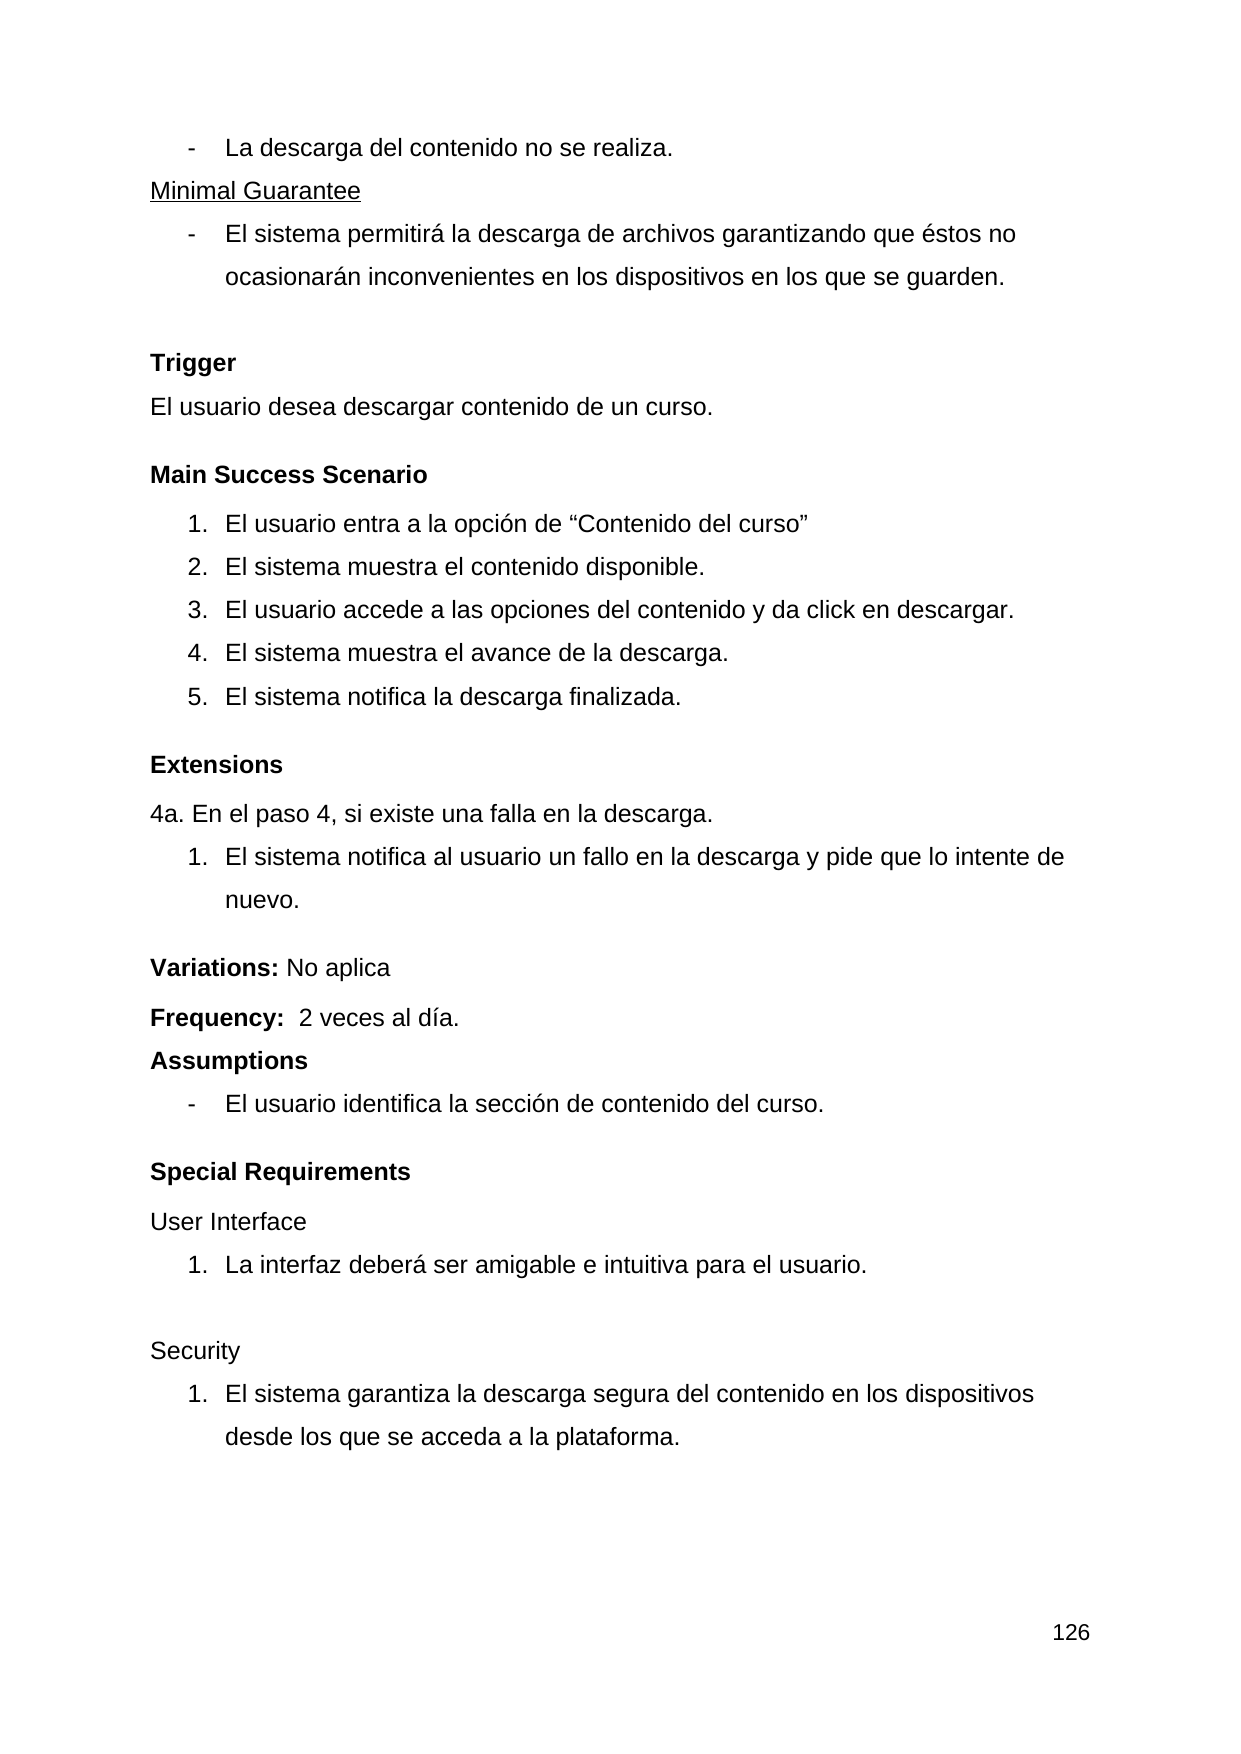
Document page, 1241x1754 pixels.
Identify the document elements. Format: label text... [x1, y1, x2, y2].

text Main Success Scenario [150, 460, 1090, 488]
list El sistema notifica al usuario un fallo en la descarga y pide que lo intente de nuevo. [187, 842, 1090, 914]
list La descarga del contenido no se realiza. [187, 133, 1090, 162]
list El usuario identifica la sección de contenido del curso. [187, 1089, 1090, 1118]
list El usuario accede a las opciones del contenido y da click en descargar. [187, 595, 1090, 624]
text Frequency: 2 veces al día. [150, 1003, 1090, 1032]
list El sistema muestra el contenido disponible. [187, 552, 1090, 581]
list El sistema permitirá la descarga de archivos garantizando que éstos no ocasionarán inconvenientes en los dispositivos en los que se guarden. [187, 219, 1090, 291]
text Minimal Guarantee [150, 176, 1090, 205]
text Security [150, 1336, 1090, 1365]
list El sistema muestra el avance de la descarga. [187, 638, 1090, 667]
text Assumptions [150, 1046, 1090, 1075]
list La interfaz deberá ser amigable e intuitiva para el usuario. [187, 1250, 1090, 1278]
text Extensions [150, 750, 1090, 778]
text El usuario desea descargar contenido de un curso. [150, 392, 1090, 420]
text 4a. En el paso 4, si existe una falla en la descarga. [150, 799, 1090, 828]
text User Interface [150, 1207, 1090, 1235]
text Trigger [150, 348, 1090, 377]
list El usuario entra a la opción de “Contenido del curso” [187, 509, 1090, 538]
list El sistema garantiza la descarga segura del contenido en los dispositivos desde los que se acceda a la plataforma. [187, 1379, 1090, 1451]
text Special Requirements [150, 1157, 1090, 1186]
text Variations: No aplica [150, 953, 1090, 982]
list El sistema notifica la descarga finalizada. [187, 682, 1090, 710]
